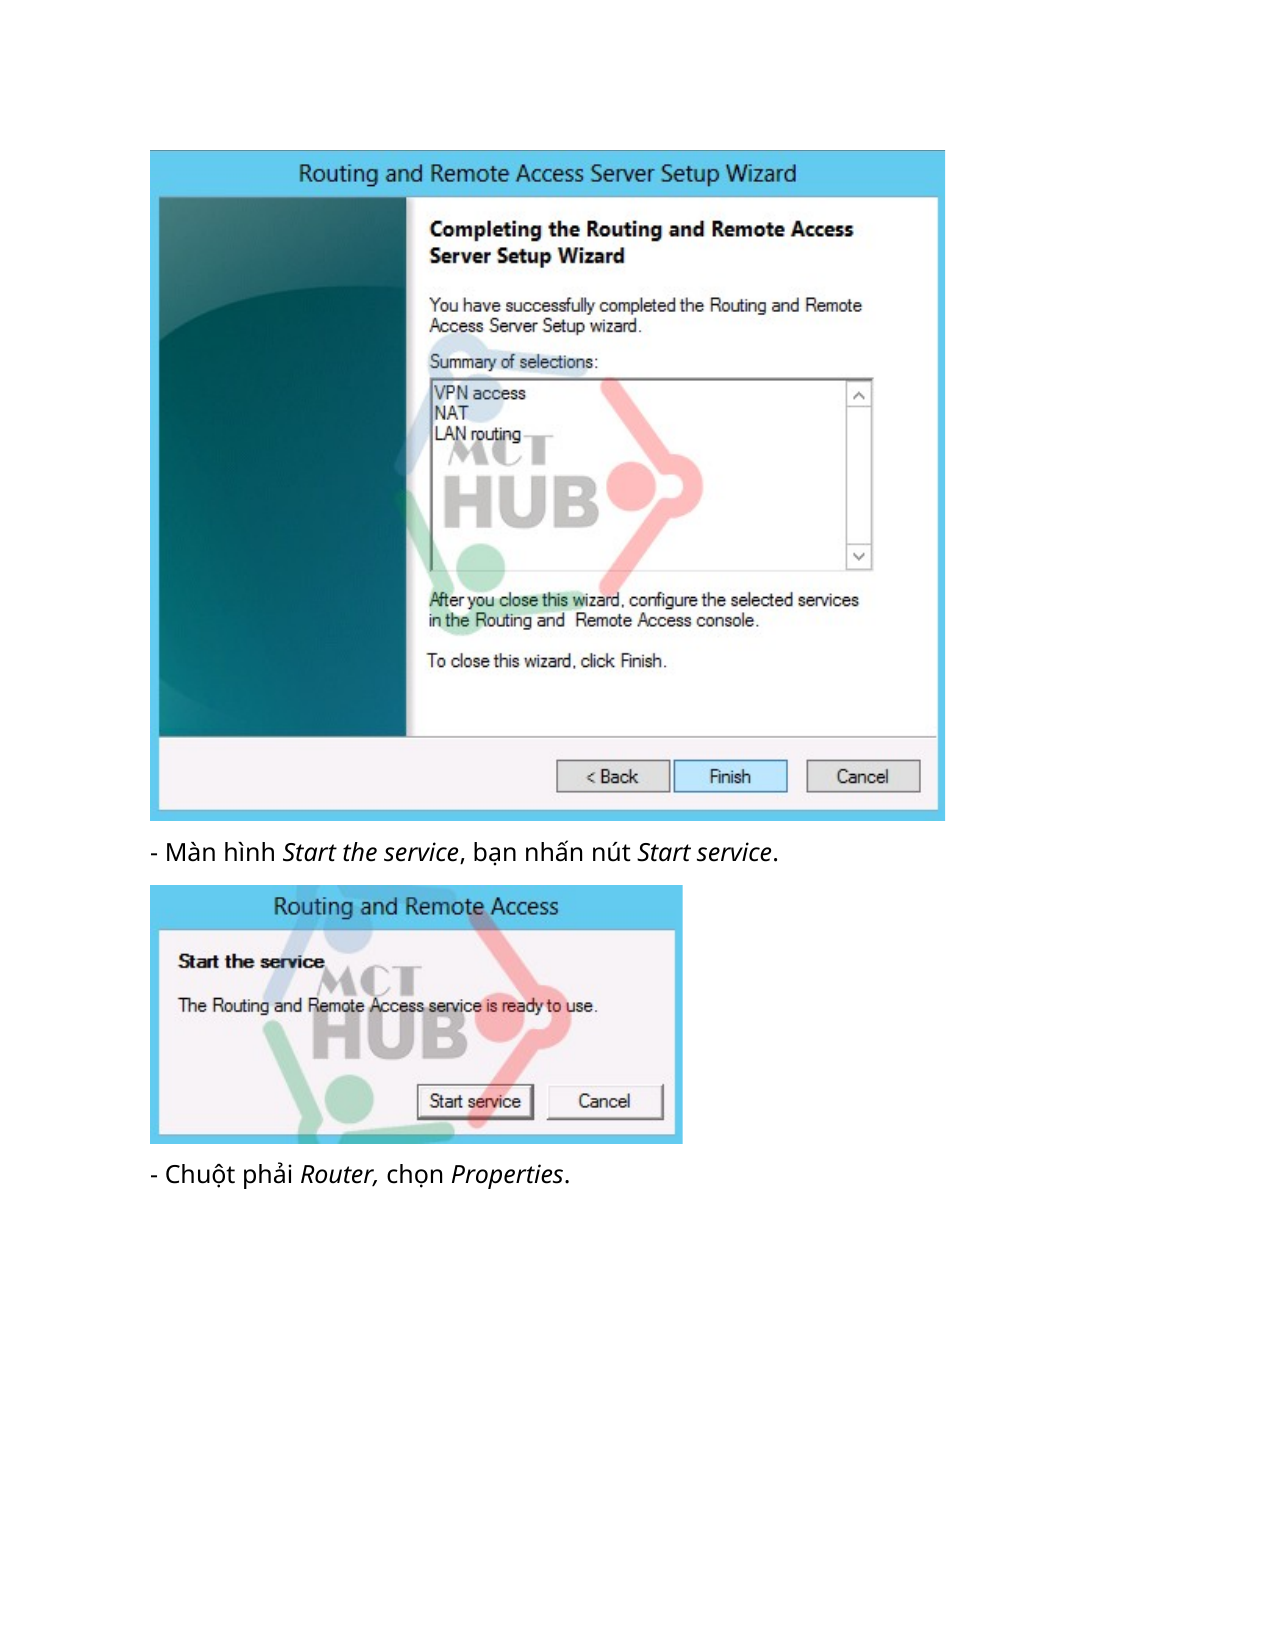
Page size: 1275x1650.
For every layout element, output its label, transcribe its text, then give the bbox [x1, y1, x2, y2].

text - Màn hình Start the service, bạn nhấn nút Start service. [150, 834, 1125, 868]
picture [150, 885, 683, 1144]
picture [150, 150, 946, 821]
text - Chuột phải Router, chọn Properties. [150, 1157, 1125, 1191]
